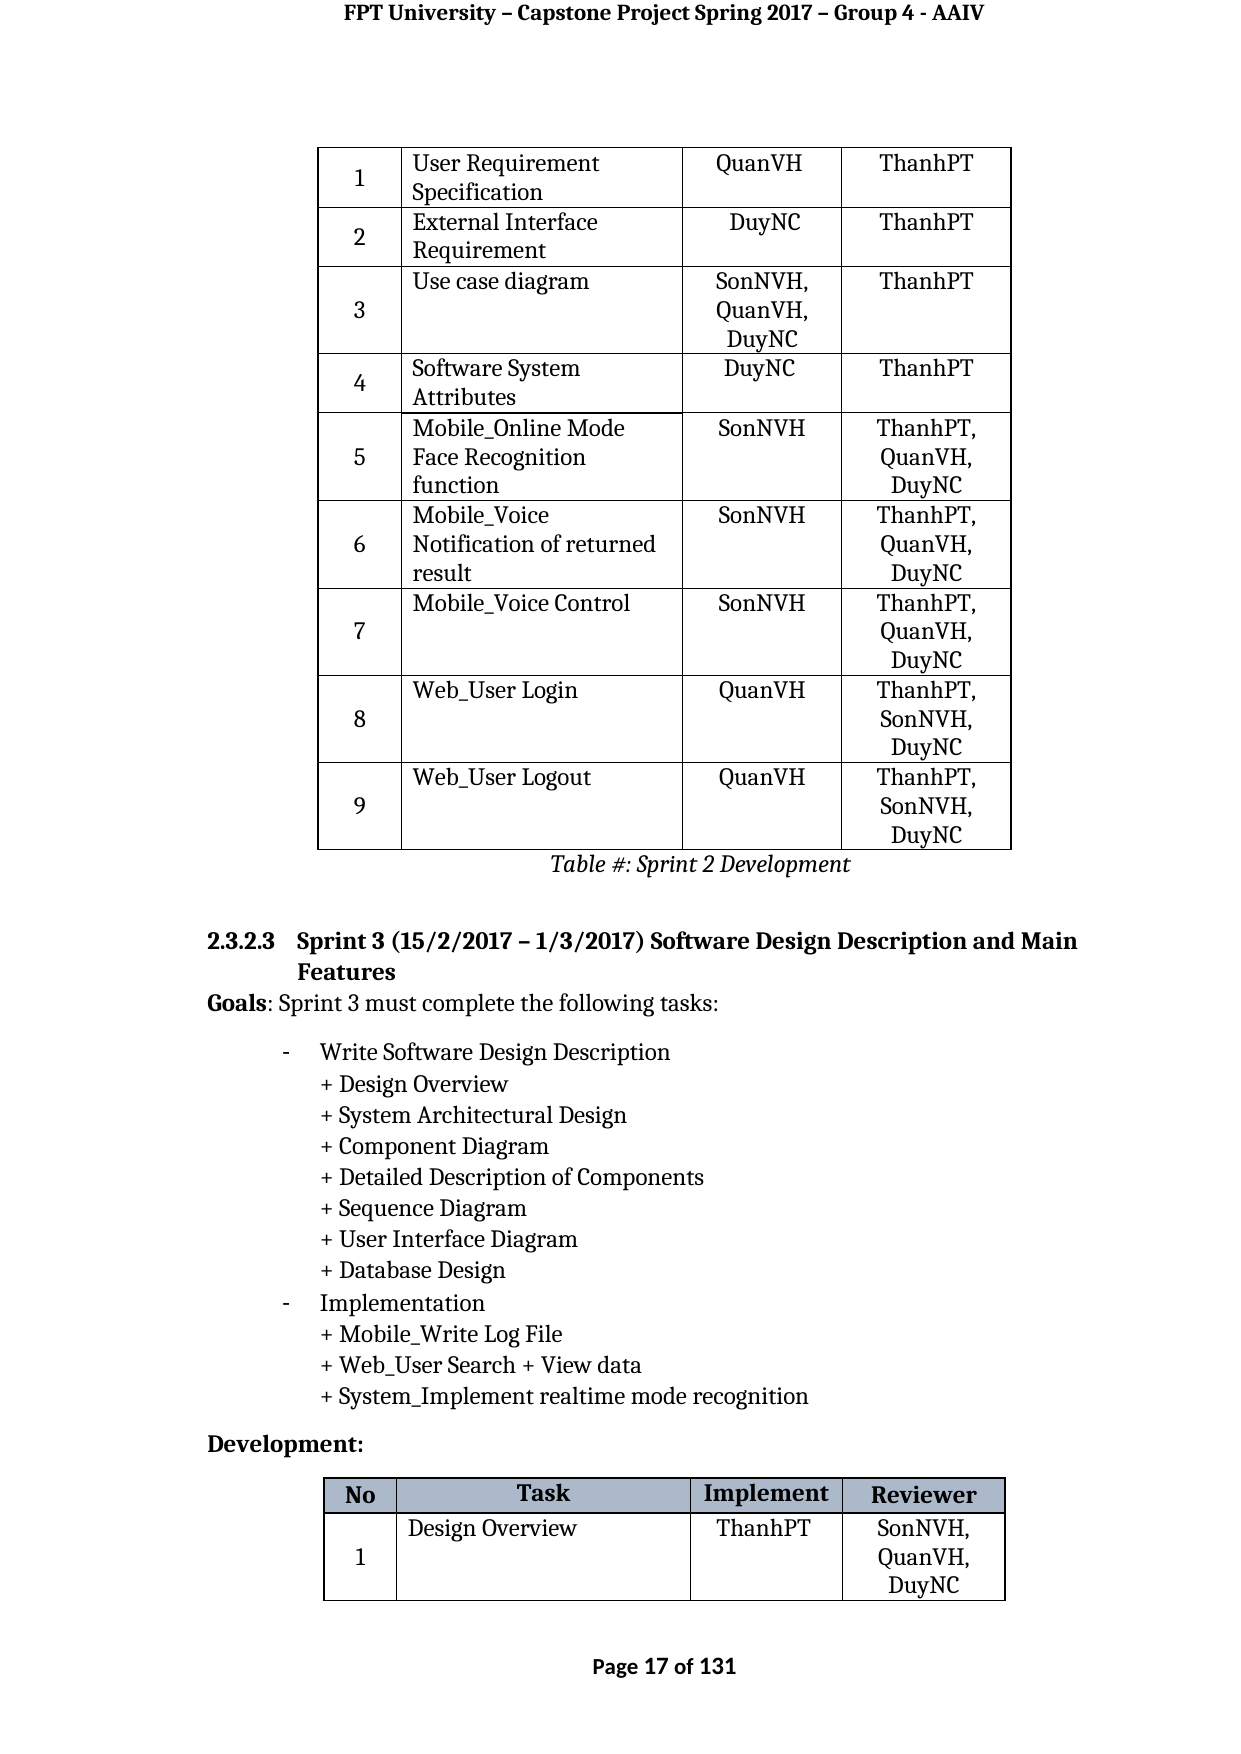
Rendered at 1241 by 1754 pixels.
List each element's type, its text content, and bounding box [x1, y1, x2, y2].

table_cell 4 [319, 354, 401, 412]
table_cell 5 [319, 413, 401, 500]
table_header Implement [691, 1479, 842, 1512]
table_cell ThanhPT, SonNVH, DuyNC [842, 676, 1010, 762]
list + System Architectural Design [319, 1101, 1122, 1129]
table_cell DuyNC [683, 354, 841, 412]
list + Design Overview [319, 1069, 1122, 1098]
table_cell Web_User Login [402, 676, 682, 762]
table_cell Mobile_Voice Control [402, 589, 682, 675]
table_cell Web_User Logout [402, 763, 682, 849]
list + Web_User Search + View data [319, 1351, 1122, 1379]
table_cell ThanhPT, SonNVH, DuyNC [842, 763, 1010, 849]
table_cell 1 [325, 1514, 396, 1600]
list + Database Design [319, 1256, 1122, 1284]
table_cell Mobile_Online Mode Face Recognition function [402, 414, 682, 500]
table_cell ThanhPT, QuanVH, DuyNC [842, 501, 1010, 587]
subtitle Sprint 3 (15/2/2017 – 1/3/2017) Software Design Description and Main Features [207, 927, 1122, 987]
table_cell 6 [319, 501, 401, 587]
table_cell ThanhPT [691, 1514, 842, 1600]
table_header Reviewer [843, 1479, 1004, 1512]
table_header No [325, 1479, 396, 1512]
table_cell 3 [319, 267, 401, 353]
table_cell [843, 1514, 1004, 1600]
table_cell DuyNC [683, 208, 841, 266]
table_cell QuanVH [683, 148, 841, 207]
table_cell SonNVH [683, 413, 841, 500]
table_cell 1 [319, 148, 401, 207]
table_cell 7 [319, 589, 401, 675]
text Goals: Sprint 3 must complete the following tasks: [207, 989, 1122, 1018]
text Table #: Sprint 2 Development [282, 850, 1122, 879]
text Development: [207, 1429, 1122, 1458]
table_cell Mobile_Voice Notification of returned result [402, 501, 682, 587]
table_cell User Requirement Specification [402, 148, 682, 207]
table_cell Design Overview [397, 1514, 690, 1600]
list Implementation [282, 1287, 1122, 1317]
list + System_Implement realtime mode recognition [319, 1382, 1122, 1411]
table_cell SonNVH [683, 589, 841, 675]
table_cell ThanhPT, QuanVH, DuyNC [842, 413, 1010, 500]
list + Component Diagram [319, 1132, 1122, 1160]
table_cell ThanhPT [842, 267, 1010, 353]
table_cell ThanhPT, QuanVH, DuyNC [842, 589, 1010, 675]
table_cell Use case diagram [402, 267, 682, 353]
list Write Software Design Description [282, 1037, 1122, 1067]
table_cell QuanVH [683, 763, 841, 849]
table_cell 2 [319, 208, 401, 266]
table_cell ThanhPT [842, 148, 1010, 207]
table_cell 9 [319, 763, 401, 849]
list + Detailed Description of Components [319, 1163, 1122, 1191]
table_cell ThanhPT [842, 208, 1010, 266]
table_header Task [397, 1479, 690, 1512]
list + User Interface Diagram [319, 1225, 1122, 1253]
table_cell QuanVH [683, 676, 841, 762]
list + Mobile_Write Log File [319, 1320, 1122, 1348]
table_cell Software System Attributes [402, 354, 682, 412]
table_cell ThanhPT [842, 354, 1010, 412]
table_cell External Interface Requirement [402, 208, 682, 266]
table_cell SonNVH, QuanVH, DuyNC [683, 267, 841, 353]
table_cell SonNVH [683, 501, 841, 587]
table_cell 8 [319, 676, 401, 762]
list + Sequence Diagram [319, 1194, 1122, 1222]
